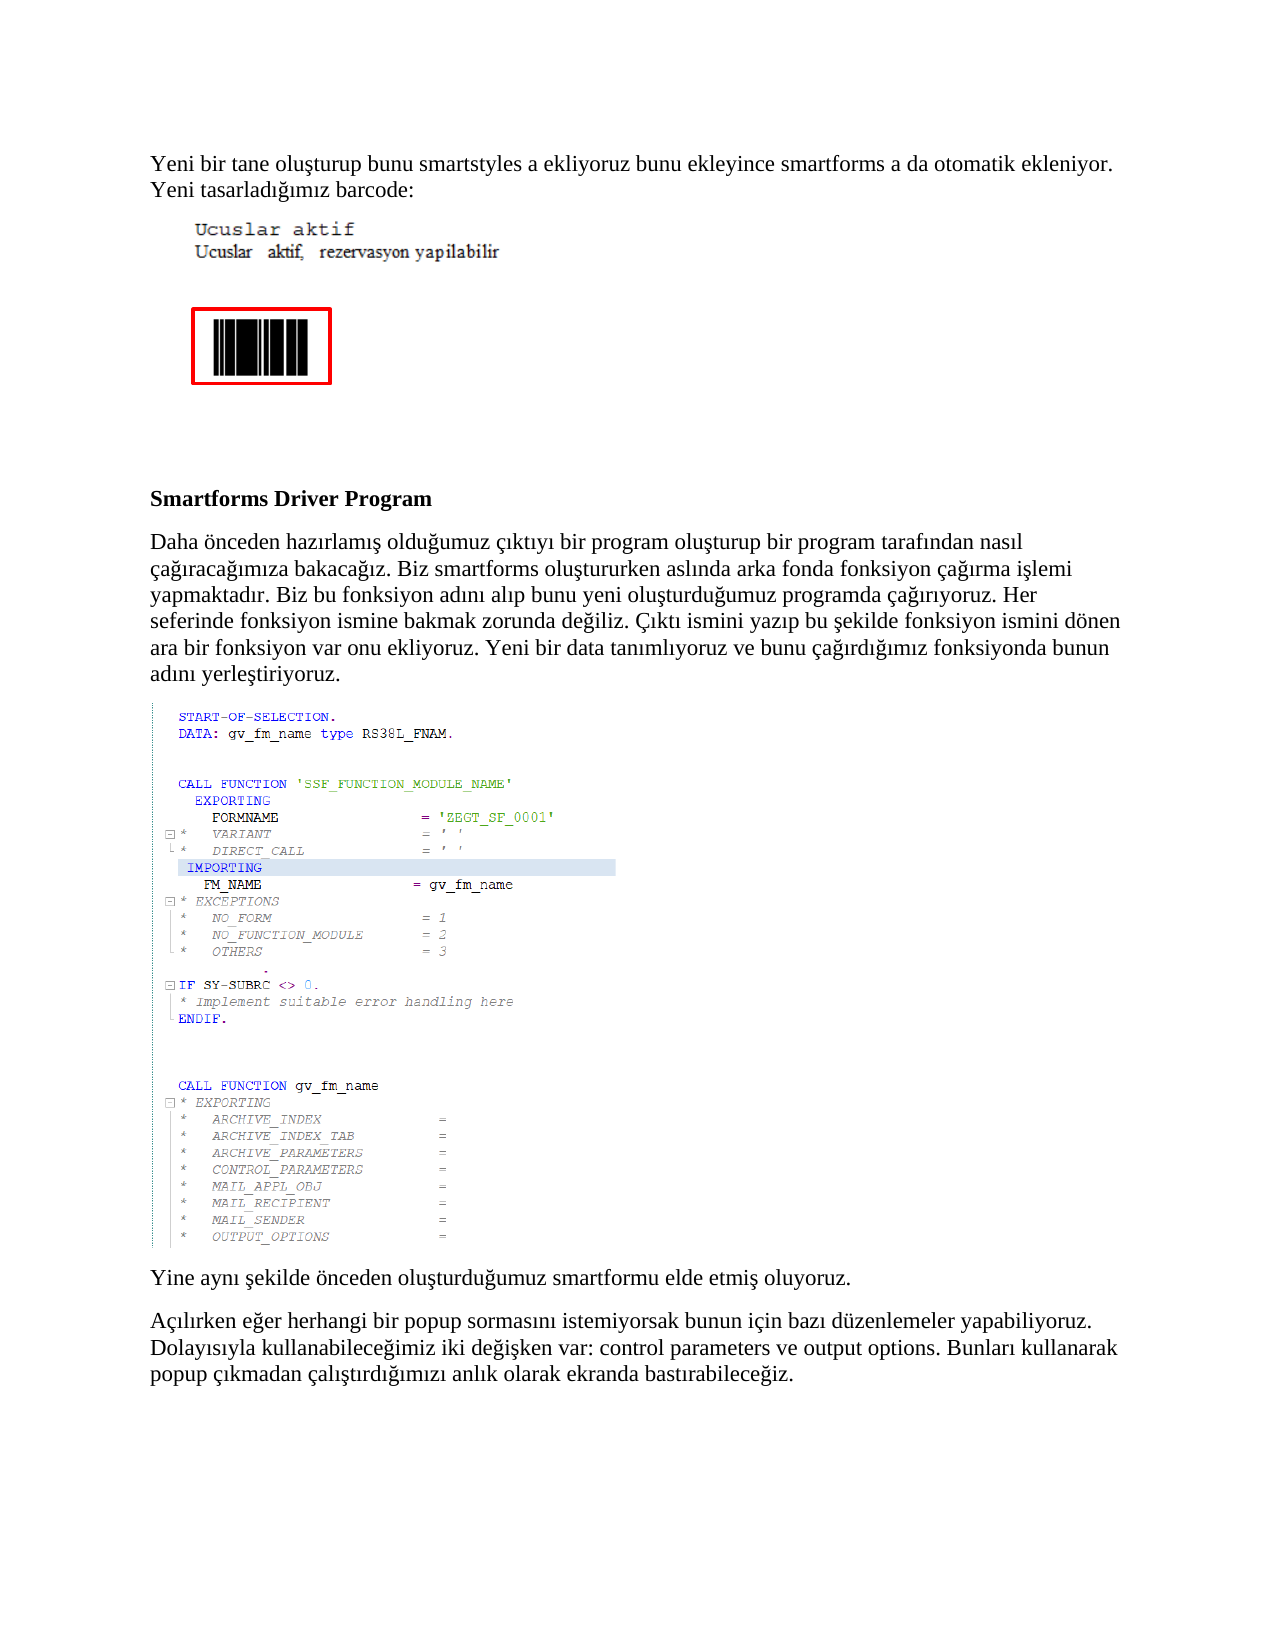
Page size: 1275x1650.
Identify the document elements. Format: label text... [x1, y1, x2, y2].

picture [150, 703, 616, 1248]
text Daha önceden hazırlamış olduğumuz çıktıyı bir program oluşturup bir program tarafından nasıl çağıracağımıza bakacağız. Biz smartforms oluştururken aslında arka fonda fonksiyon çağırma işlemi yapmaktadır. Biz bu fonksiyon adını alıp bunu yeni oluşturduğumuz programda çağırıyoruz. Her seferinde fonksiyon ismine bakmak zorunda değiliz. Çıktı ismini yazıp bu şekilde fonksiyon ismini dönen ara bir fonksiyon var onu ekliyoruz. Yeni bir data tanımlıyoruz ve bunu çağırdığımız fonksiyonda bunun adını yerleştiriyoruz. [150, 528, 1125, 686]
picture [150, 219, 692, 426]
text Açılırken eğer herhangi bir popup sormasını istemiyorsak bunun için bazı düzenlemeler yapabiliyoruz. Dolayısıyla kullanabileceğimiz iki değişken var: control parameters ve output options. Bunları kullanarak popup çıkmadan çalıştırdığımızı anlık olarak ekranda bastırabileceğiz. [150, 1307, 1125, 1386]
text Yine aynı şekilde önceden oluşturduğumuz smartformu elde etmiş oluyoruz. [150, 1264, 1125, 1291]
text Yeni bir tane oluşturup bunu smartstyles a ekliyoruz bunu ekleyince smartforms a da otomatik ekleniyor. Yeni tasarladığımız barcode: [150, 150, 1125, 203]
text Smartforms Driver Program [150, 485, 1125, 512]
